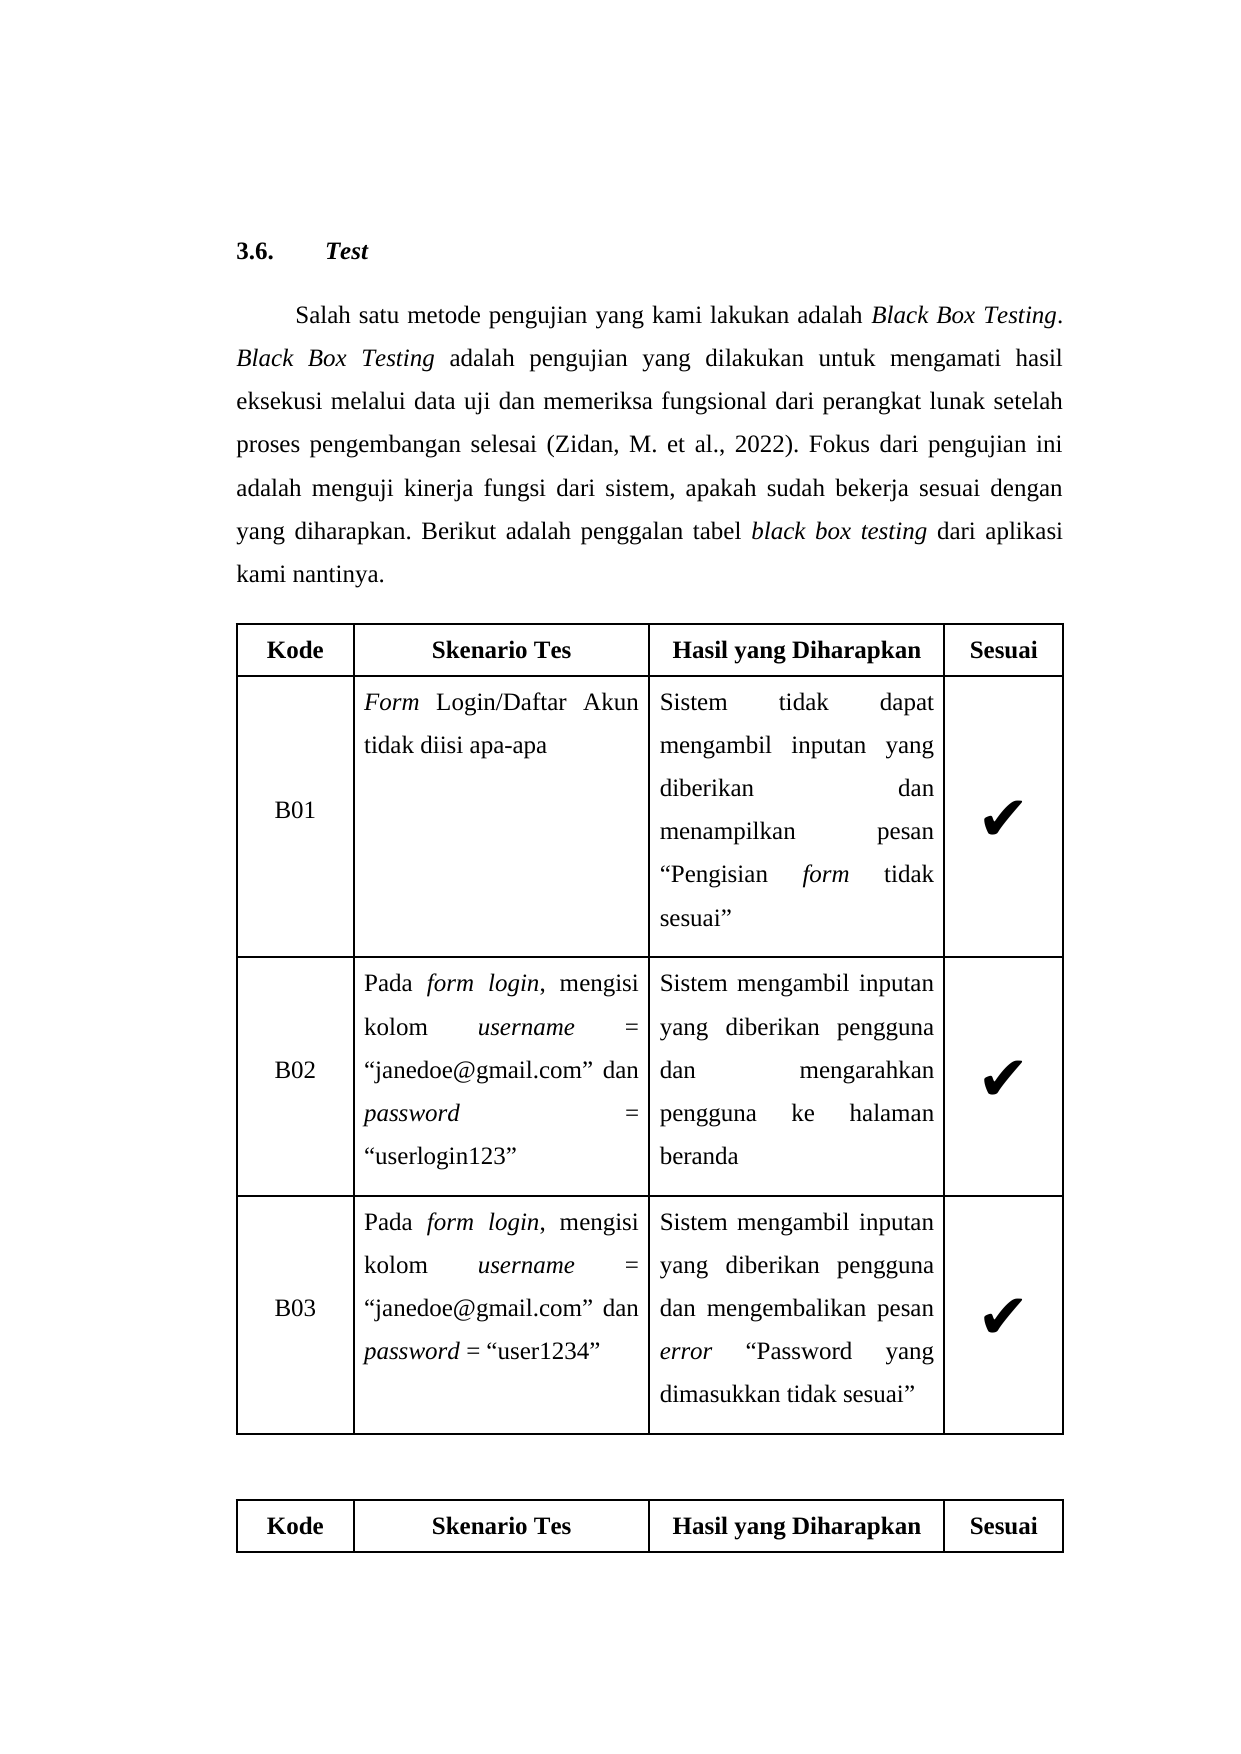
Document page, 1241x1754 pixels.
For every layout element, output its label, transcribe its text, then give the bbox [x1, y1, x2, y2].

table_cell ✔ [945, 1197, 1062, 1433]
table_cell Form Login/Daftar Akun tidak diisi apa-apa [355, 677, 648, 956]
table_cell B02 [238, 958, 353, 1194]
table_cell B03 [238, 1197, 353, 1433]
text Salah satu metode pengujian yang kami lakukan adalah Black Box Testing. Black Box Testing adalah pengujian yang dilakukan untuk mengamati hasil eksekusi melalui data uji dan memeriksa fungsional dari perangkat lunak setelah proses pengembangan selesai (Zidan, M. et al., 2022). Fokus dari pengujian ini adalah menguji kinerja fungsi dari sistem, apakah sudah bekerja sesuai dengan yang diharapkan. Berikut adalah penggalan tabel black box testing dari aplikasi kami nantinya. [236, 300, 1063, 588]
table_cell Sistem mengambil inputan yang diberikan pengguna dan mengarahkan pengguna ke halaman beranda [650, 958, 943, 1194]
table_cell ✔ [945, 677, 1062, 956]
table_cell Sistem tidak dapat mengambil inputan yang diberikan dan menampilkan pesan “Pengisian form tidak sesuai” [650, 677, 943, 956]
table_header Sesuai [945, 625, 1062, 674]
table_header Hasil yang Diharapkan [650, 1501, 943, 1551]
subtitle Test [236, 236, 1063, 265]
table_cell B01 [238, 677, 353, 956]
table_cell Sistem mengambil inputan yang diberikan pengguna dan mengembalikan pesan error “Password yang dimasukkan tidak sesuai” [650, 1197, 943, 1433]
table_header Kode [238, 1501, 353, 1551]
table_header Skenario Tes [355, 1501, 648, 1551]
table_header Hasil yang Diharapkan [650, 625, 943, 674]
table_header Kode [238, 625, 353, 674]
table_cell ✔ [945, 958, 1062, 1194]
table_header Sesuai [945, 1501, 1062, 1551]
table_cell Pada form login, mengisi kolom username = “janedoe@gmail.com” dan password = “userlogin123” [355, 958, 648, 1194]
table_cell Pada form login, mengisi kolom username = “janedoe@gmail.com” dan password = “user1234” [355, 1197, 648, 1433]
table_header Skenario Tes [355, 625, 648, 674]
